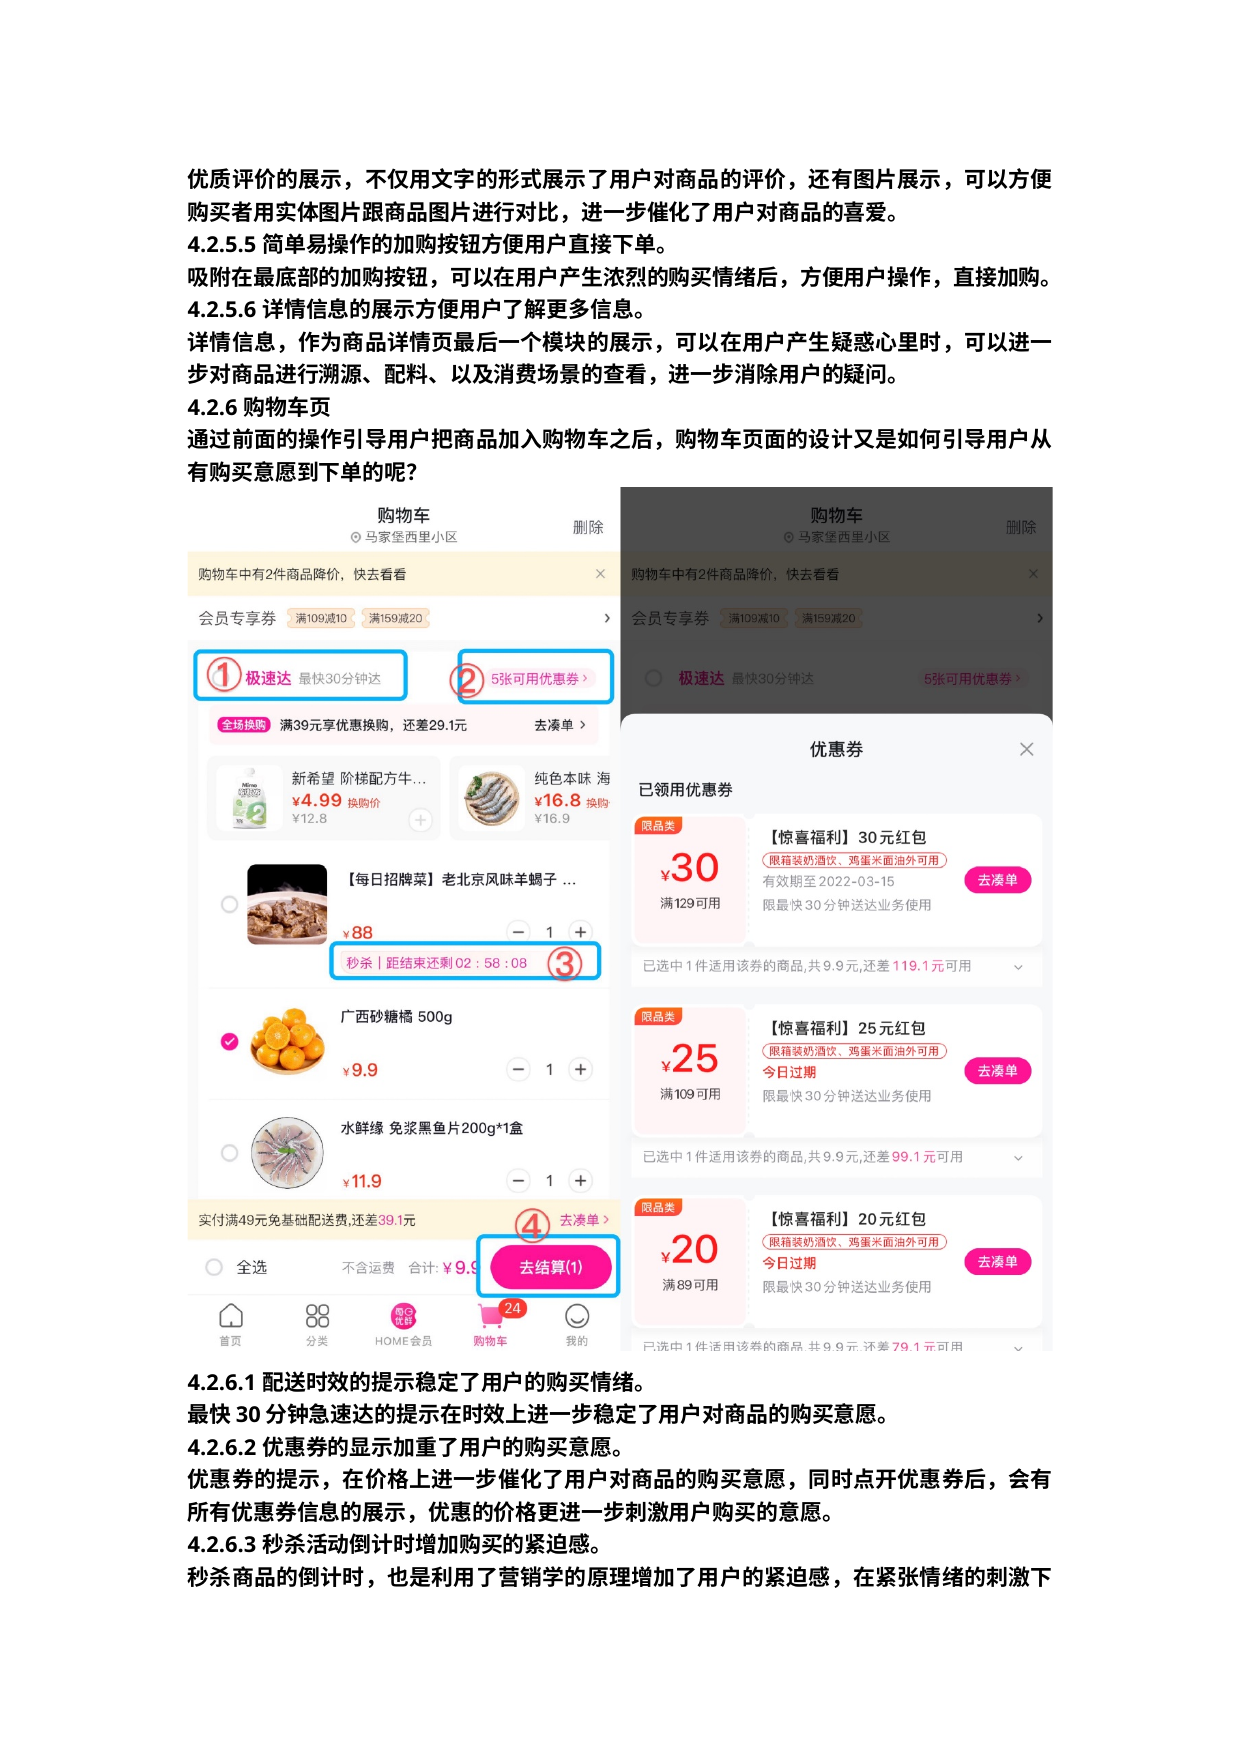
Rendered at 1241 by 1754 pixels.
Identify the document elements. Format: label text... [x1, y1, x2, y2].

text 详情信息，作为商品详情页最后一个模块的展示，可以在用户产生疑惑心里时，可以进一步对商品进行溯源、配料、以及消费场景的查看，进一步消除用户的疑问。 [187, 324, 1053, 389]
text 4.2.6.1 配送时效的提示稳定了用户的购买情绪。 [187, 1364, 1053, 1397]
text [187, 1559, 1053, 1592]
text 吸附在最底部的加购按钮，可以在用户产生浓烈的购买情绪后，方便用户操作，直接加购。 [187, 259, 1053, 292]
text 4.2.5.5 简单易操作的加购按钮方便用户直接下单。 [187, 227, 1053, 259]
text 4.2.6.2 优惠券的显示加重了用户的购买意愿。 [187, 1429, 1053, 1462]
text 优质评价的展示，不仅用文字的形式展示了用户对商品的评价，还有图片展示，可以方便购买者用实体图片跟商品图片进行对比，进一步催化了用户对商品的喜爱。 [187, 162, 1053, 227]
text 4.2.6 购物车页 [187, 389, 1053, 422]
text 优惠券的提示，在价格上进一步催化了用户对商品的购买意愿，同时点开优惠券后，会有所有优惠券信息的展示，优惠的价格更进一步刺激用户购买的意愿。 [187, 1462, 1053, 1527]
text 4.2.5.6 详情信息的展示方便用户了解更多信息。 [187, 292, 1053, 324]
text 4.2.6.3 秒杀活动倒计时增加购买的紧迫感。 [187, 1527, 1053, 1559]
text 通过前面的操作引导用户把商品加入购物车之后，购物车页面的设计又是如何引导用户从有购买意愿到下单的呢？ [187, 422, 1053, 487]
text 最快30分钟急速达的提示在时效上进一步稳定了用户对商品的购买意愿。 [187, 1397, 1053, 1429]
picture [187, 487, 1053, 1351]
